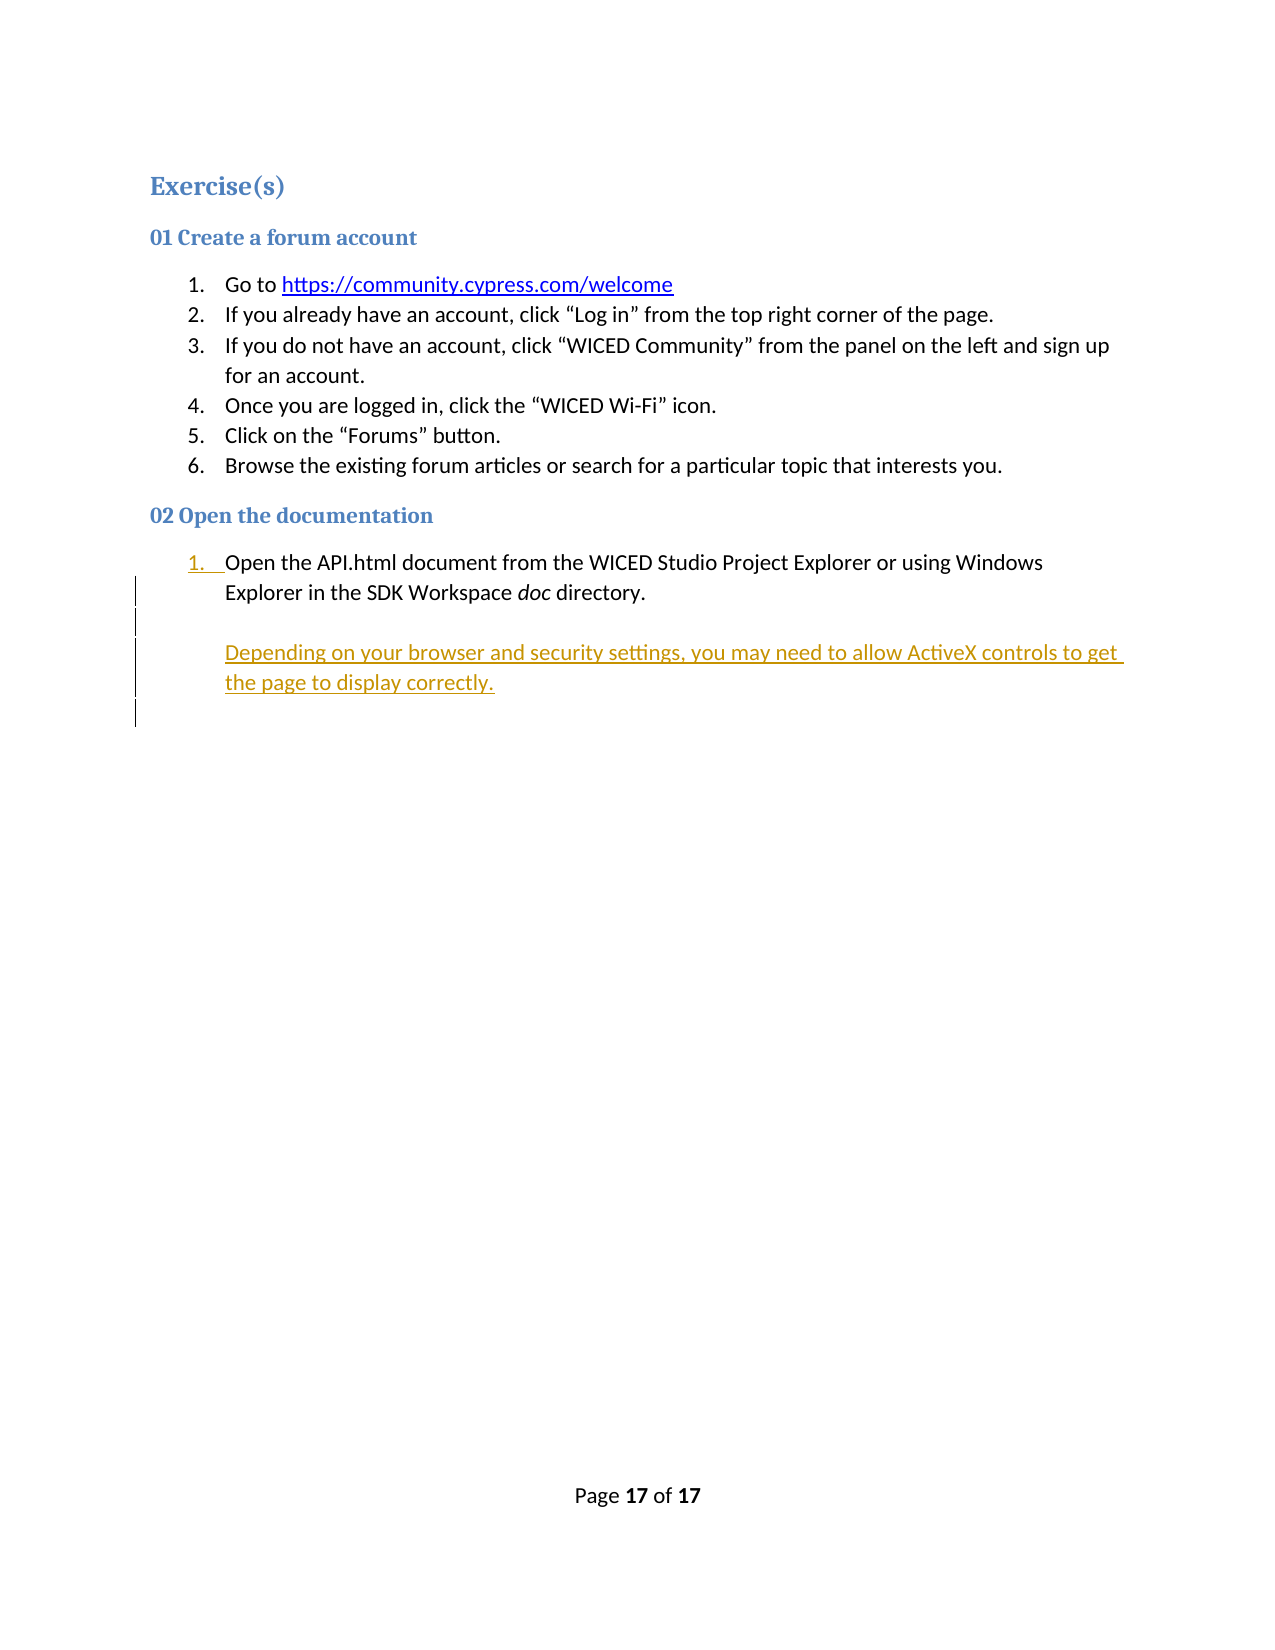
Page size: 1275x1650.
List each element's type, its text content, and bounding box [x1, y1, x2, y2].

list Go to https://community.cypress.com/welcome [187, 270, 1125, 298]
subtitle 01 Create a forum account [150, 225, 1125, 252]
list If you do not have an account, click “WICED Community” from the panel on the left and sign up for an account. [187, 331, 1125, 389]
subtitle 02 Open the documentation [150, 503, 1125, 529]
list Click on the “Forums” button. [187, 421, 1125, 449]
subtitle Exercise(s) [150, 171, 1125, 202]
list If you already have an account, click “Log in” from the top right corner of the page. [187, 301, 1125, 328]
list Once you are logged in, click the “WICED Wi-Fi” icon. [187, 391, 1125, 419]
list Open the API.html document from the WICED Studio Project Explorer or using Windows Explorer in the SDK Workspace doc directory. [187, 548, 1125, 606]
list Browse the existing forum articles or search for a particular topic that interests you. [187, 452, 1125, 479]
